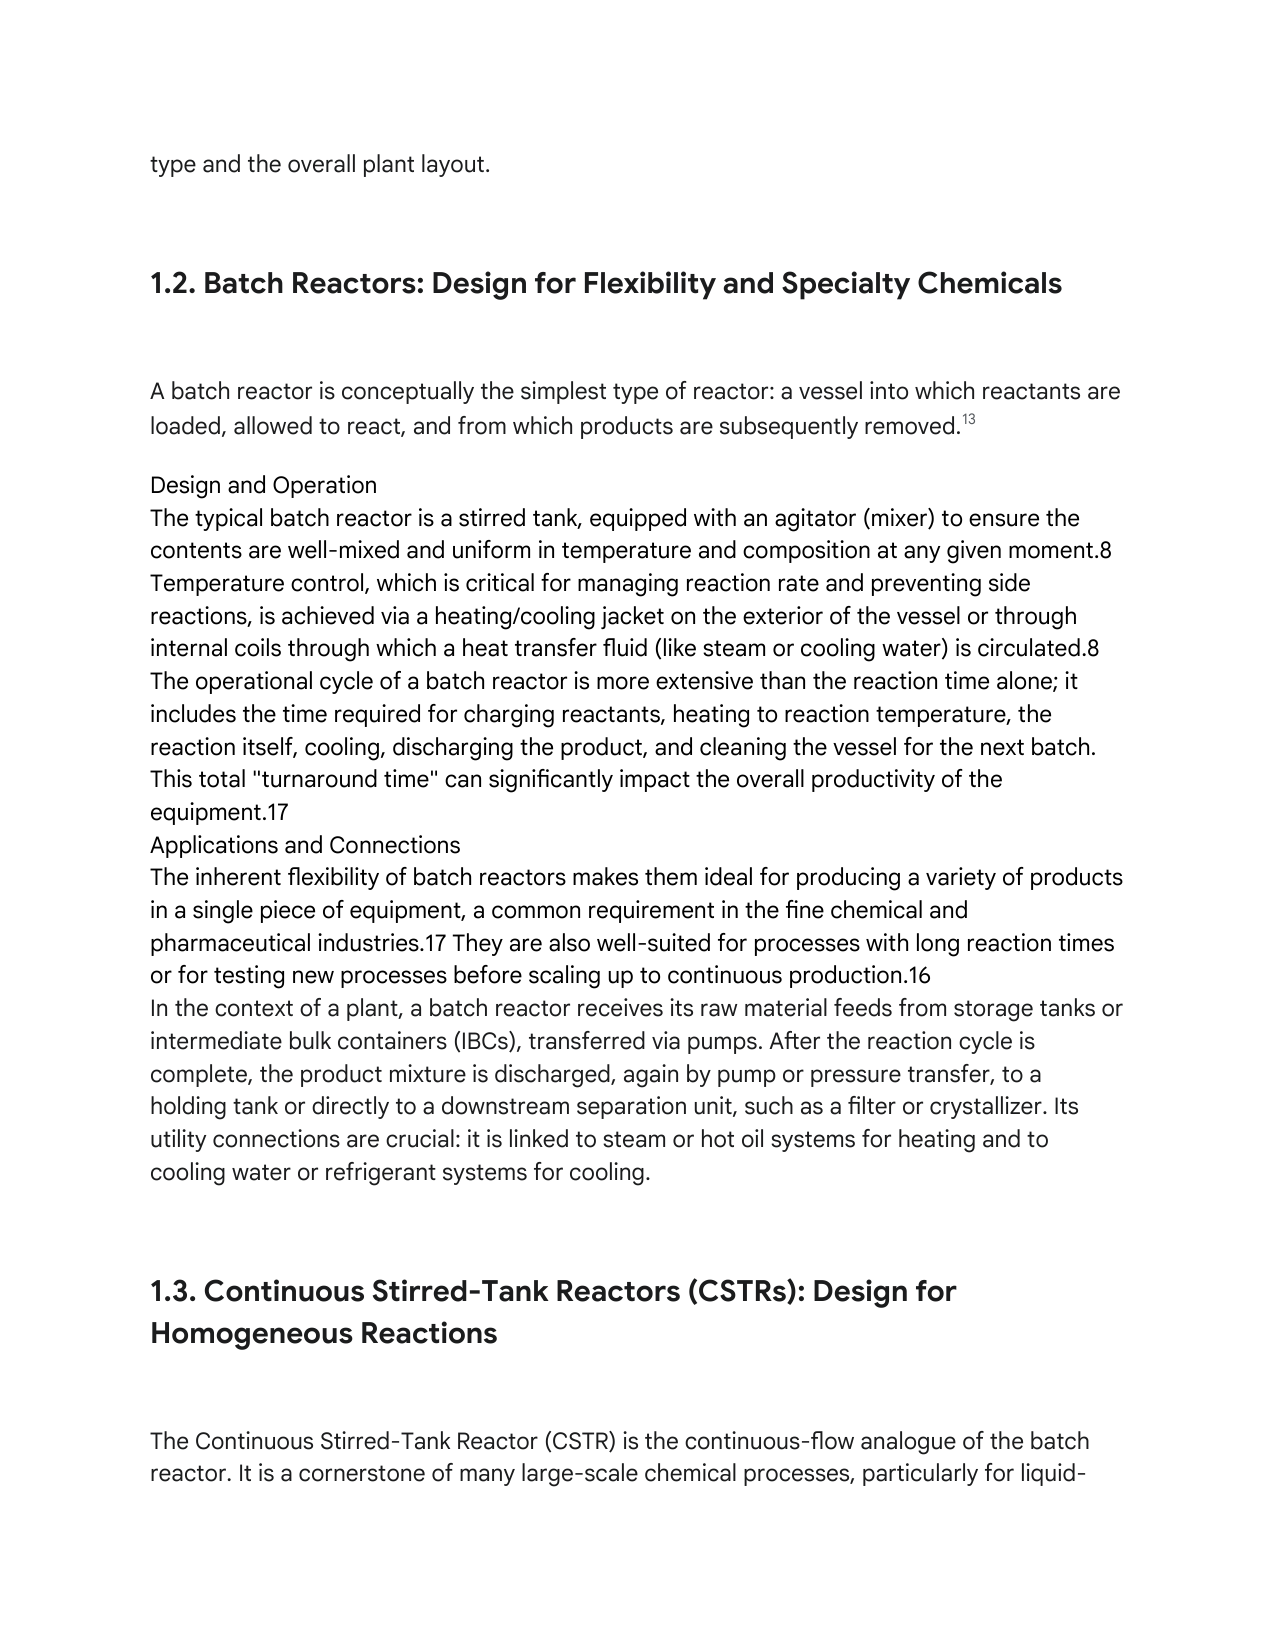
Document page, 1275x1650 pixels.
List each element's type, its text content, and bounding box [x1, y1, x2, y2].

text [150, 1427, 1125, 1488]
text A batch reactor is conceptually the simplest type of reactor: a vessel into which reactants are loaded, allowed to react, and from which products are subsequently removed.13 [150, 377, 1125, 442]
subtitle 1.3. Continuous Stirred-Tank Reactors (CSTRs): Design for Homogeneous Reactions [150, 1273, 1125, 1352]
text In the context of a plant, a batch reactor receives its raw material feeds from storage tanks or intermediate bulk containers (IBCs), transferred via pumps. After the reaction cycle is complete, the product mixture is discharged, again by pump or pressure transfer, to a holding tank or directly to a downstream separation unit, such as a filter or crystallizer. Its utility connections are crucial: it is linked to steam or hot oil systems for heating and to cooling water or refrigerant systems for cooling. [150, 994, 1125, 1187]
text The inherent flexibility of batch reactors makes them ideal for producing a variety of products in a single piece of equipment, a common requirement in the fine chemical and pharmaceutical industries.17 They are also well-suited for processes with long reaction times or for testing new processes before scaling up to continuous production.16 [150, 864, 1125, 991]
text Applications and Connections [150, 831, 1125, 860]
text Design and Operation [150, 471, 1125, 500]
text The typical batch reactor is a stirred tank, equipped with an agitator (mixer) to ensure the contents are well-mixed and uniform in temperature and composition at any given moment.8 Temperature control, which is critical for managing reaction rate and preventing side reactions, is achieved via a heating/cooling jacket on the exterior of the vessel or through internal coils through which a heat transfer fluid (like steam or cooling water) is circulated.8 The operational cycle of a batch reactor is more extensive than the reaction time alone; it includes the time required for charging reactants, heating to reaction temperature, the reaction itself, cooling, discharging the product, and cleaning the vessel for the next batch. This total "turnaround time" can significantly impact the overall productivity of the equipment.17 [150, 504, 1125, 827]
subtitle 1.2. Batch Reactors: Design for Flexibility and Specialty Chemicals [150, 265, 1125, 302]
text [150, 150, 1125, 179]
